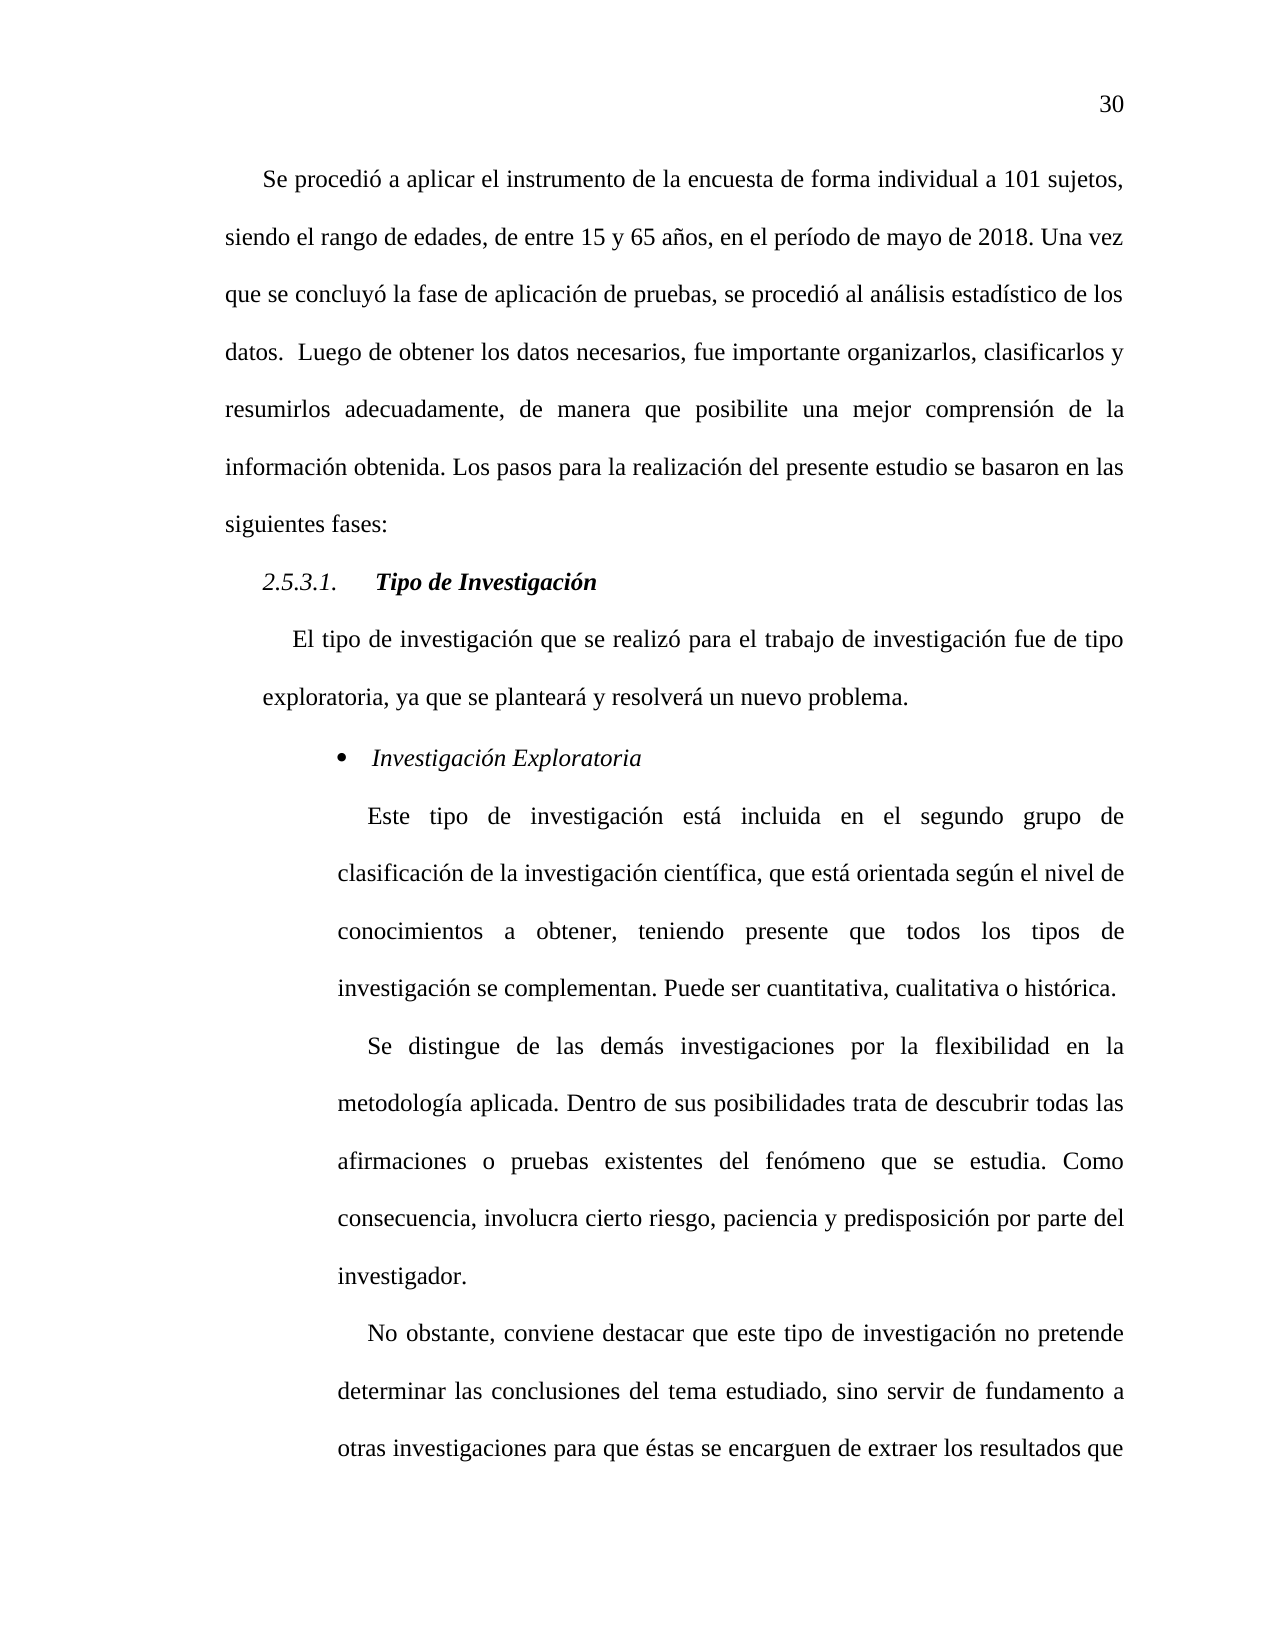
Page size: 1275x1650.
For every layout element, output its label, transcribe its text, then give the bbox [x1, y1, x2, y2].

text El tipo de investigación que se realizó para el trabajo de investigación fue de tipo exploratoria, ya que se planteará y resolverá un nuevo problema. [262, 624, 1125, 711]
text Este tipo de investigación está incluida en el segundo grupo de clasificación de la investigación científica, que está orientada según el nivel de conocimientos a obtener, teniendo presente que todos los tipos de investigación se complementan. Puede ser cuantitativa, cualitativa o histórica. [337, 801, 1125, 1002]
text Se procedió a aplicar el instrumento de la encuesta de forma individual a 101 sujetos, siendo el rango de edades, de entre 15 y 65 años, en el período de mayo de 2018. Una vez que se concluyó la fase de aplicación de pruebas, se procedió al análisis estadístico de los datos. Luego de obtener los datos necesarios, fue importante organizarlos, clasificarlos y resumirlos adecuadamente, de manera que posibilite una mejor comprensión de la información obtenida. Los pasos para la realización del presente estudio se basaron en las siguientes fases: [225, 164, 1125, 538]
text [337, 1318, 1125, 1462]
text Investigación Exploratoria [337, 743, 1125, 772]
text Se distingue de las demás investigaciones por la flexibilidad en la metodología aplicada. Dentro de sus posibilidades trata de descubrir todas las afirmaciones o pruebas existentes del fenómeno que se estudia. Como consecuencia, involucra cierto riesgo, paciencia y predisposición por parte del investigador. [337, 1031, 1125, 1290]
subtitle Tipo de Investigación [262, 567, 1125, 596]
